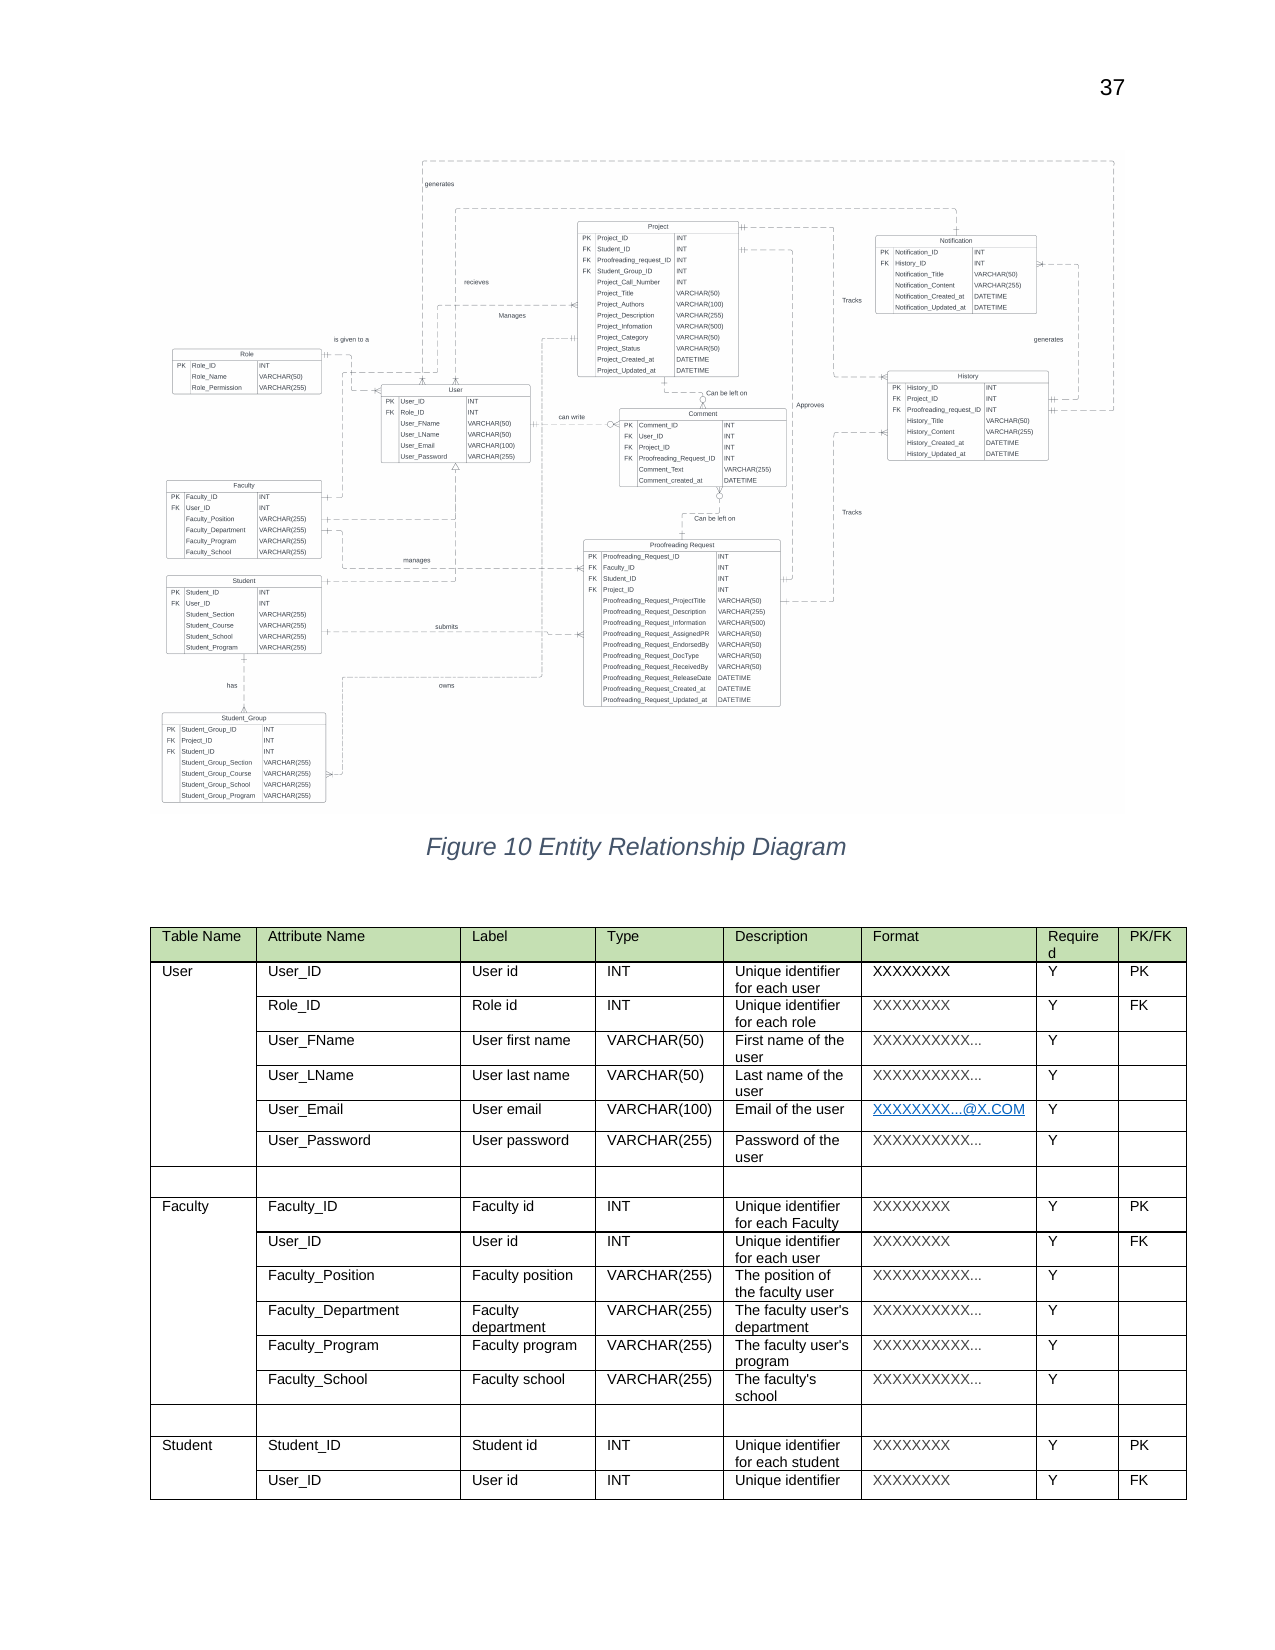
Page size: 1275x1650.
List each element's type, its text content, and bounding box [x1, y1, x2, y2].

table_cell Y [1037, 1437, 1118, 1470]
table_cell XXXXXXXXXX... [862, 1336, 1036, 1370]
table_cell [1119, 1167, 1186, 1197]
table_cell INT [596, 1437, 723, 1470]
table_cell XXXXXXXX [862, 963, 1036, 996]
table_cell [862, 1405, 1036, 1436]
table_cell Last name of the user [724, 1066, 861, 1100]
table_cell First name of the user [724, 1032, 861, 1065]
table_cell [1119, 1032, 1186, 1065]
table_cell INT [596, 1471, 723, 1499]
table_cell User_Email [257, 1101, 460, 1131]
table_cell Faculty_Position [257, 1267, 460, 1301]
table_cell [461, 1405, 595, 1436]
table_cell Role_ID [257, 997, 460, 1031]
table_cell Role id [461, 997, 595, 1031]
table_cell Y [1037, 1233, 1118, 1266]
table_cell Faculty [151, 1198, 256, 1404]
table_cell The faculty user's program [724, 1336, 861, 1370]
table_cell Faculty_Program [257, 1336, 460, 1370]
table_header Attribute Name [257, 928, 460, 961]
table_cell [596, 1405, 723, 1436]
table_cell VARCHAR(255) [596, 1267, 723, 1301]
table_cell XXXXXXXXXX... [862, 1066, 1036, 1100]
table_cell Faculty department [461, 1302, 595, 1335]
table_cell Unique identifier for each user [724, 963, 861, 996]
table_header Required [1037, 928, 1118, 961]
table_cell XXXXXXXXXX... [862, 1132, 1036, 1166]
table_cell Y [1037, 997, 1118, 1031]
table_header Format [862, 928, 1036, 961]
table_header Description [724, 928, 861, 961]
table_cell Y [1037, 1032, 1118, 1065]
table_cell Y [1037, 1371, 1118, 1404]
table_cell User_LName [257, 1066, 460, 1100]
table_cell Y [1037, 1471, 1118, 1499]
table_cell INT [596, 997, 723, 1031]
table_cell The faculty's school [724, 1371, 861, 1404]
table_cell Faculty program [461, 1336, 595, 1370]
table_cell Faculty_ID [257, 1198, 460, 1231]
table_cell INT [596, 963, 723, 996]
table_cell [461, 1167, 595, 1197]
table_cell User_Password [257, 1132, 460, 1166]
table_cell Student_ID [257, 1437, 460, 1470]
table_cell [1119, 1302, 1186, 1335]
table_cell FK [1119, 997, 1186, 1031]
table_cell XXXXXXXX [862, 1198, 1036, 1231]
table_cell [1119, 1267, 1186, 1301]
table_cell The position of the faculty user [724, 1267, 861, 1301]
table_cell Y [1037, 1132, 1118, 1166]
table_cell Email of the user [724, 1101, 861, 1131]
table_cell Y [1037, 1066, 1118, 1100]
table_cell [1119, 1101, 1186, 1131]
table_cell XXXXXXXXXX... [862, 1371, 1036, 1404]
table_header Type [596, 928, 723, 961]
table_cell [1119, 1336, 1186, 1370]
table_header PK/FK [1119, 928, 1186, 961]
table_cell PK [1119, 963, 1186, 996]
table_cell Unique identifier for each student [724, 1437, 861, 1470]
picture [150, 150, 1125, 814]
table_cell PK [1119, 1437, 1186, 1470]
table_cell Y [1037, 1101, 1118, 1131]
table_cell Unique identifier for each Faculty [724, 1198, 861, 1231]
table_cell Y [1037, 1302, 1118, 1335]
table_cell XXXXXXXXXX... [862, 1032, 1036, 1065]
table_cell User id [461, 1233, 595, 1266]
table_cell Y [1037, 1336, 1118, 1370]
table_cell [1119, 1405, 1186, 1436]
table_cell PK [1119, 1198, 1186, 1231]
table_cell [1037, 1167, 1118, 1197]
table_header Label [461, 928, 595, 961]
table_cell User_ID [257, 1233, 460, 1266]
table_cell User id [461, 1471, 595, 1499]
table_header Table Name [151, 928, 256, 961]
table_cell VARCHAR(255) [596, 1132, 723, 1166]
table_cell Student id [461, 1437, 595, 1470]
table_cell User_ID [257, 1471, 460, 1499]
table_cell [724, 1405, 861, 1436]
table_cell [1119, 1132, 1186, 1166]
table_cell VARCHAR(50) [596, 1032, 723, 1065]
table_cell XXXXXXXXXX... [862, 1267, 1036, 1301]
table_cell Y [1037, 1198, 1118, 1231]
table_cell XXXXXXXX [862, 1471, 1036, 1499]
table_cell XXXXXXXX [862, 997, 1036, 1031]
table_cell VARCHAR(100) [596, 1101, 723, 1131]
table_cell [257, 1405, 460, 1436]
table_cell Student [151, 1437, 256, 1499]
table_cell [151, 1167, 256, 1197]
table_cell [257, 1167, 460, 1197]
table_cell FK [1119, 1471, 1186, 1499]
text Figure 10 Entity Relationship Diagram [150, 832, 1125, 861]
table_cell [151, 1405, 256, 1436]
table_cell VARCHAR(255) [596, 1336, 723, 1370]
table_cell XXXXXXXXXX... [862, 1302, 1036, 1335]
table_cell VARCHAR(255) [596, 1302, 723, 1335]
table_cell Faculty school [461, 1371, 595, 1404]
table_cell [724, 1167, 861, 1197]
table_cell Faculty position [461, 1267, 595, 1301]
table_cell Faculty_Department [257, 1302, 460, 1335]
table_cell INT [596, 1233, 723, 1266]
table_cell Y [1037, 1267, 1118, 1301]
table_cell VARCHAR(255) [596, 1371, 723, 1404]
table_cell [724, 1471, 861, 1499]
table_cell Y [1037, 963, 1118, 996]
table_cell [1119, 1371, 1186, 1404]
table_cell VARCHAR(50) [596, 1066, 723, 1100]
table_cell Unique identifier for each user [724, 1233, 861, 1266]
table_cell User id [461, 963, 595, 996]
table_cell [1119, 1066, 1186, 1100]
table_cell User password [461, 1132, 595, 1166]
table_cell User [151, 963, 256, 1166]
table_cell XXXXXXXX...@X.COM [862, 1101, 1036, 1131]
table_cell XXXXXXXX [862, 1437, 1036, 1470]
table_cell [862, 1167, 1036, 1197]
table_cell Faculty id [461, 1198, 595, 1231]
table_cell INT [596, 1198, 723, 1231]
table_cell FK [1119, 1233, 1186, 1266]
table_cell [596, 1167, 723, 1197]
table_cell User_ID [257, 963, 460, 996]
table_cell User_FName [257, 1032, 460, 1065]
table_cell Faculty_School [257, 1371, 460, 1404]
table_cell User email [461, 1101, 595, 1131]
table_cell User last name [461, 1066, 595, 1100]
table_cell XXXXXXXX [862, 1233, 1036, 1266]
table_cell Unique identifier for each role [724, 997, 861, 1031]
table_cell User first name [461, 1032, 595, 1065]
table_cell [1037, 1405, 1118, 1436]
table_cell The faculty user's department [724, 1302, 861, 1335]
table_cell Password of the user [724, 1132, 861, 1166]
